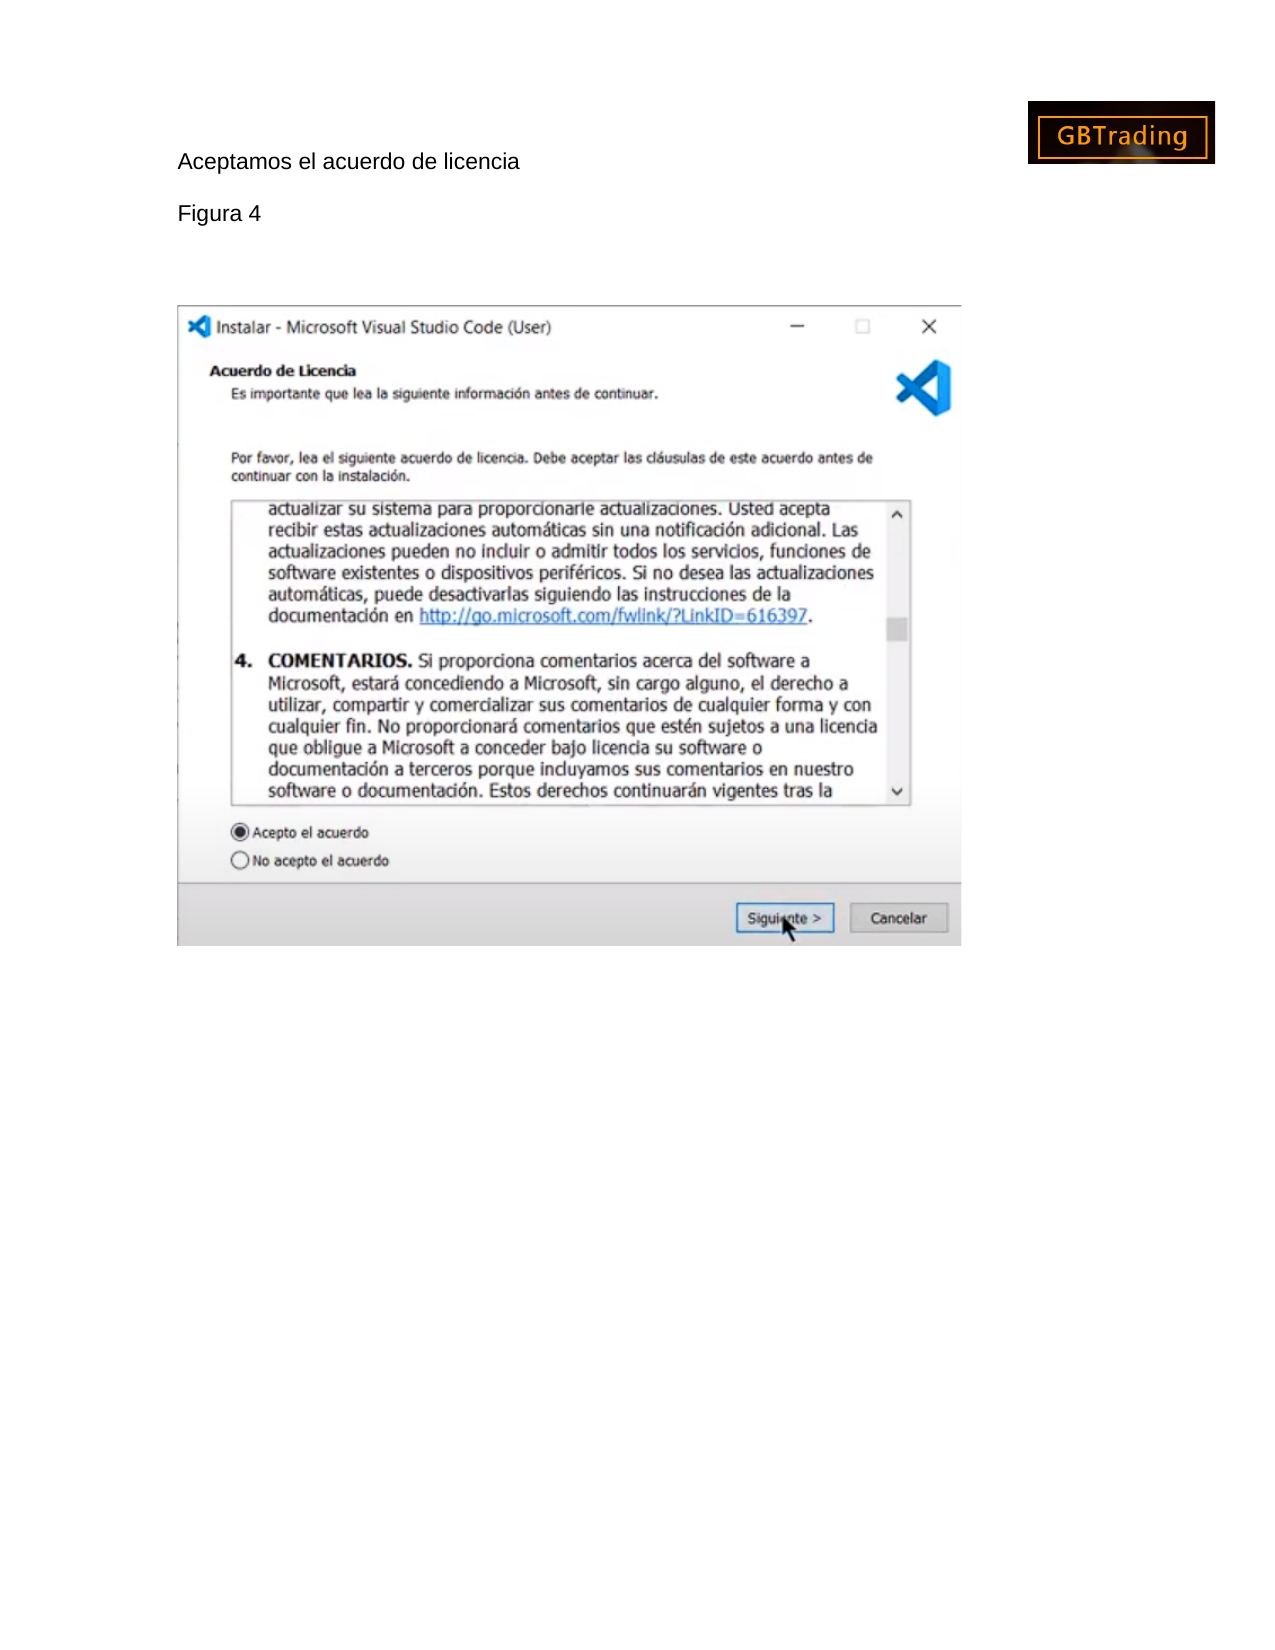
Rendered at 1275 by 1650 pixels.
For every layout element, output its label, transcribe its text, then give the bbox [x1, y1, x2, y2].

picture [1028, 101, 1216, 164]
text Aceptamos el acuerdo de licencia [177, 148, 1098, 174]
text Figura 4 [177, 200, 1098, 227]
picture [177, 305, 962, 946]
